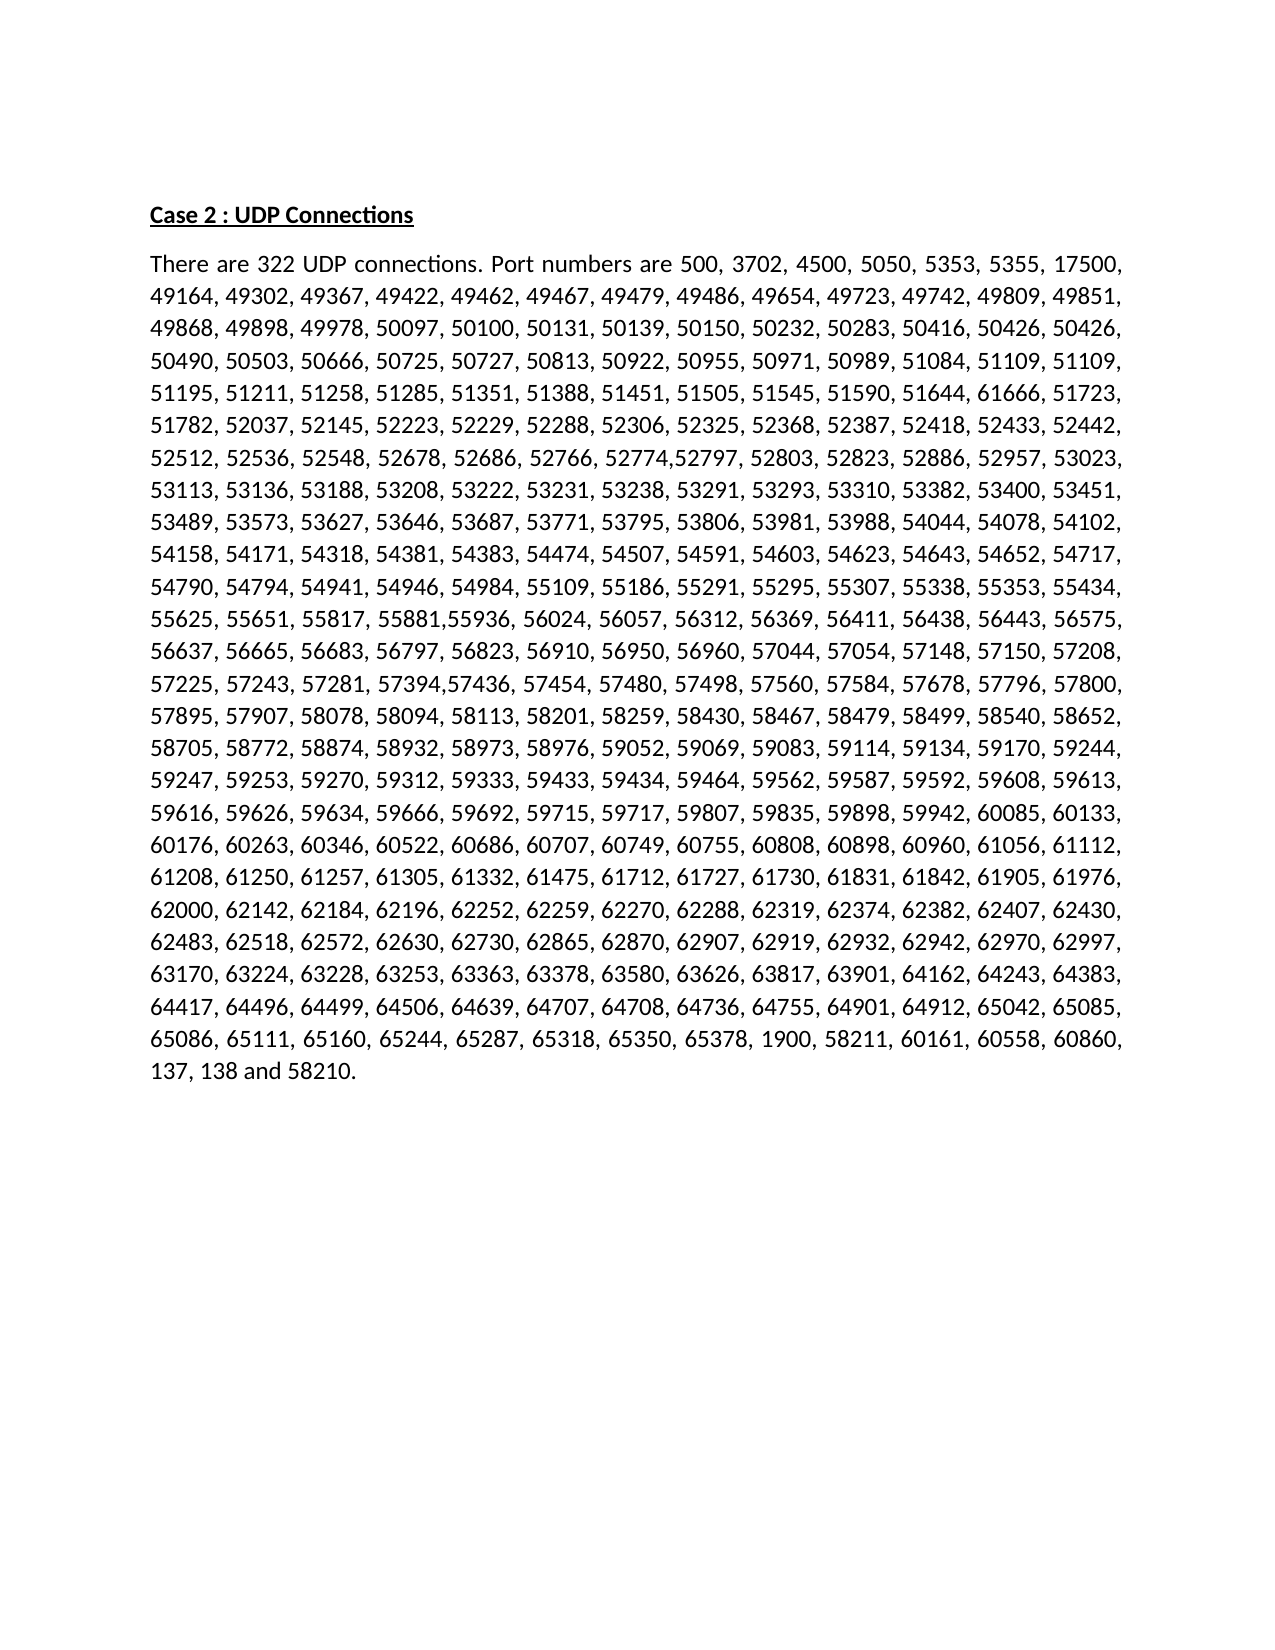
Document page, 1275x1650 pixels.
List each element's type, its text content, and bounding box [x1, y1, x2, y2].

text Case 2 : UDP Connections [150, 199, 1125, 229]
text There are 322 UDP connections. Port numbers are 500, 3702, 4500, 5050, 5353, 5355, 17500, 49164, 49302, 49367, 49422, 49462, 49467, 49479, 49486, 49654, 49723, 49742, 49809, 49851, 49868, 49898, 49978, 50097, 50100, 50131, 50139, 50150, 50232, 50283, 50416, 50426, 50426, 50490, 50503, 50666, 50725, 50727, 50813, 50922, 50955, 50971, 50989, 51084, 51109, 51109, 51195, 51211, 51258, 51285, 51351, 51388, 51451, 51505, 51545, 51590, 51644, 61666, 51723, 51782, 52037, 52145, 52223, 52229, 52288, 52306, 52325, 52368, 52387, 52418, 52433, 52442, 52512, 52536, 52548, 52678, 52686, 52766, 52774,52797, 52803, 52823, 52886, 52957, 53023, 53113, 53136, 53188, 53208, 53222, 53231, 53238, 53291, 53293, 53310, 53382, 53400, 53451, 53489, 53573, 53627, 53646, 53687, 53771, 53795, 53806, 53981, 53988, 54044, 54078, 54102, 54158, 54171, 54318, 54381, 54383, 54474, 54507, 54591, 54603, 54623, 54643, 54652, 54717, 54790, 54794, 54941, 54946, 54984, 55109, 55186, 55291, 55295, 55307, 55338, 55353, 55434, 55625, 55651, 55817, 55881,55936, 56024, 56057, 56312, 56369, 56411, 56438, 56443, 56575, 56637, 56665, 56683, 56797, 56823, 56910, 56950, 56960, 57044, 57054, 57148, 57150, 57208, 57225, 57243, 57281, 57394,57436, 57454, 57480, 57498, 57560, 57584, 57678, 57796, 57800, 57895, 57907, 58078, 58094, 58113, 58201, 58259, 58430, 58467, 58479, 58499, 58540, 58652, 58705, 58772, 58874, 58932, 58973, 58976, 59052, 59069, 59083, 59114, 59134, 59170, 59244, 59247, 59253, 59270, 59312, 59333, 59433, 59434, 59464, 59562, 59587, 59592, 59608, 59613, 59616, 59626, 59634, 59666, 59692, 59715, 59717, 59807, 59835, 59898, 59942, 60085, 60133, 60176, 60263, 60346, 60522, 60686, 60707, 60749, 60755, 60808, 60898, 60960, 61056, 61112, 61208, 61250, 61257, 61305, 61332, 61475, 61712, 61727, 61730, 61831, 61842, 61905, 61976, 62000, 62142, 62184, 62196, 62252, 62259, 62270, 62288, 62319, 62374, 62382, 62407, 62430, 62483, 62518, 62572, 62630, 62730, 62865, 62870, 62907, 62919, 62932, 62942, 62970, 62997, 63170, 63224, 63228, 63253, 63363, 63378, 63580, 63626, 63817, 63901, 64162, 64243, 64383, 64417, 64496, 64499, 64506, 64639, 64707, 64708, 64736, 64755, 64901, 64912, 65042, 65085, 65086, 65111, 65160, 65244, 65287, 65318, 65350, 65378, 1900, 58211, 60161, 60558, 60860, 137, 138 and 58210. [150, 248, 1125, 1086]
